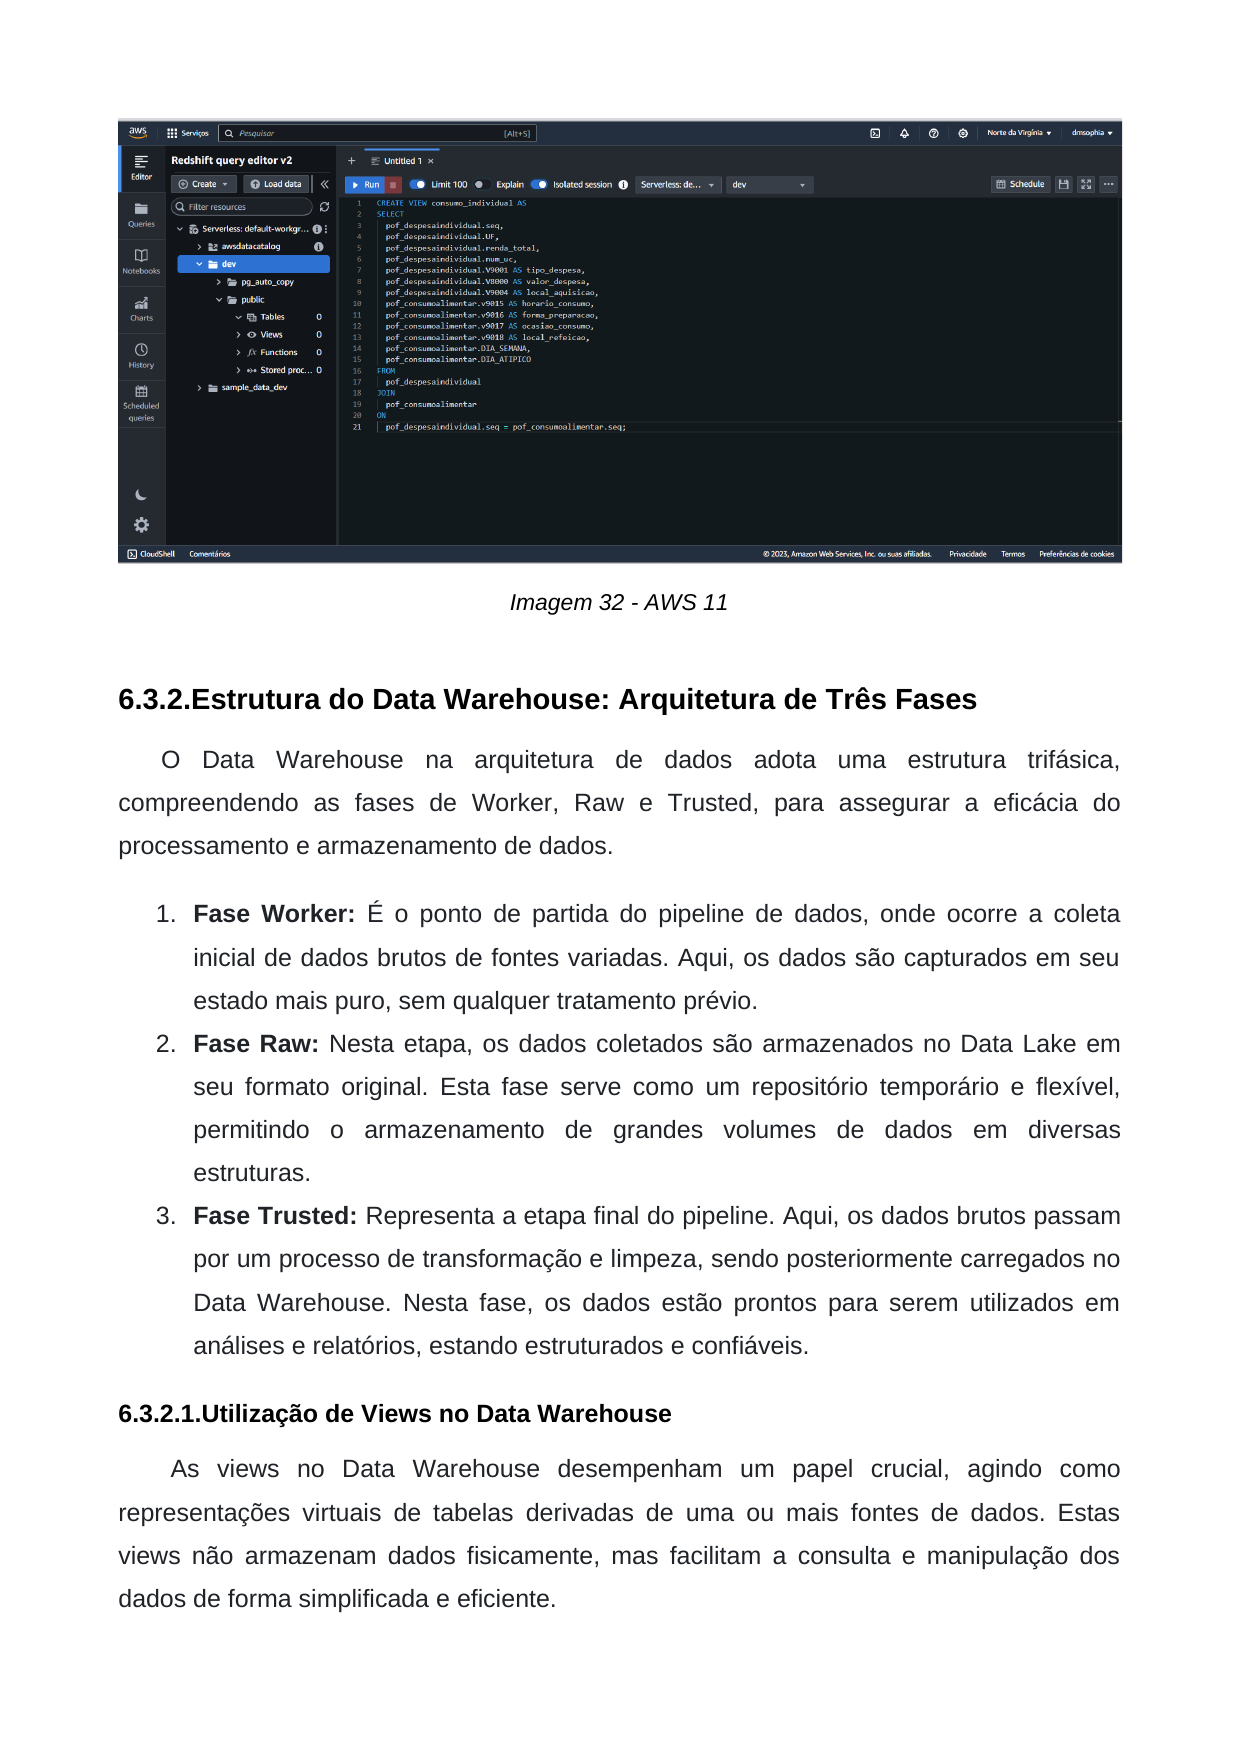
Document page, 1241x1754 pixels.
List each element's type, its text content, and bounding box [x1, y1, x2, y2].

subtitle 6.3.2.Estrutura do Data Warehouse: Arquitetura de Três Fases [118, 682, 1122, 716]
list Fase Trusted: Representa a etapa final do pipeline. Aqui, os dados brutos passam por um processo de transformação e limpeza, sendo posteriormente carregados no Data Warehouse. Nesta fase, os dados estão prontos para serem utilizados em análises e relatórios, estando estruturados e confiáveis. [156, 1201, 1122, 1359]
list Fase Worker: É o ponto de partida do pipeline de dados, onde ocorre a coleta inicial de dados brutos de fontes variadas. Aqui, os dados são capturados em seu estado mais puro, sem qualquer tratamento prévio. [156, 899, 1122, 1014]
list Fase Raw: Nesta etapa, os dados coletados são armazenados no Data Lake em seu formato original. Esta fase serve como um repositório temporário e flexível, permitindo o armazenamento de grandes volumes de dados em diversas estruturas. [156, 1029, 1122, 1187]
text O Data Warehouse na arquitetura de dados adota uma estrutura trifásica, compreendendo as fases de Worker, Raw e Trusted, para assegurar a eficácia do processamento e armazenamento de dados. [118, 745, 1122, 860]
subtitle 6.3.2.1.Utilização de Views no Data Warehouse [118, 1399, 1122, 1427]
picture [118, 118, 1123, 564]
text As views no Data Warehouse desempenham um papel crucial, agindo como representações virtuais de tabelas derivadas de uma ou mais fontes de dados. Estas views não armazenam dados fisicamente, mas facilitam a consulta e manipulação dos dados de forma simplificada e eficiente. [118, 1454, 1122, 1612]
text Imagem 32 - AWS 11 [118, 589, 1122, 615]
